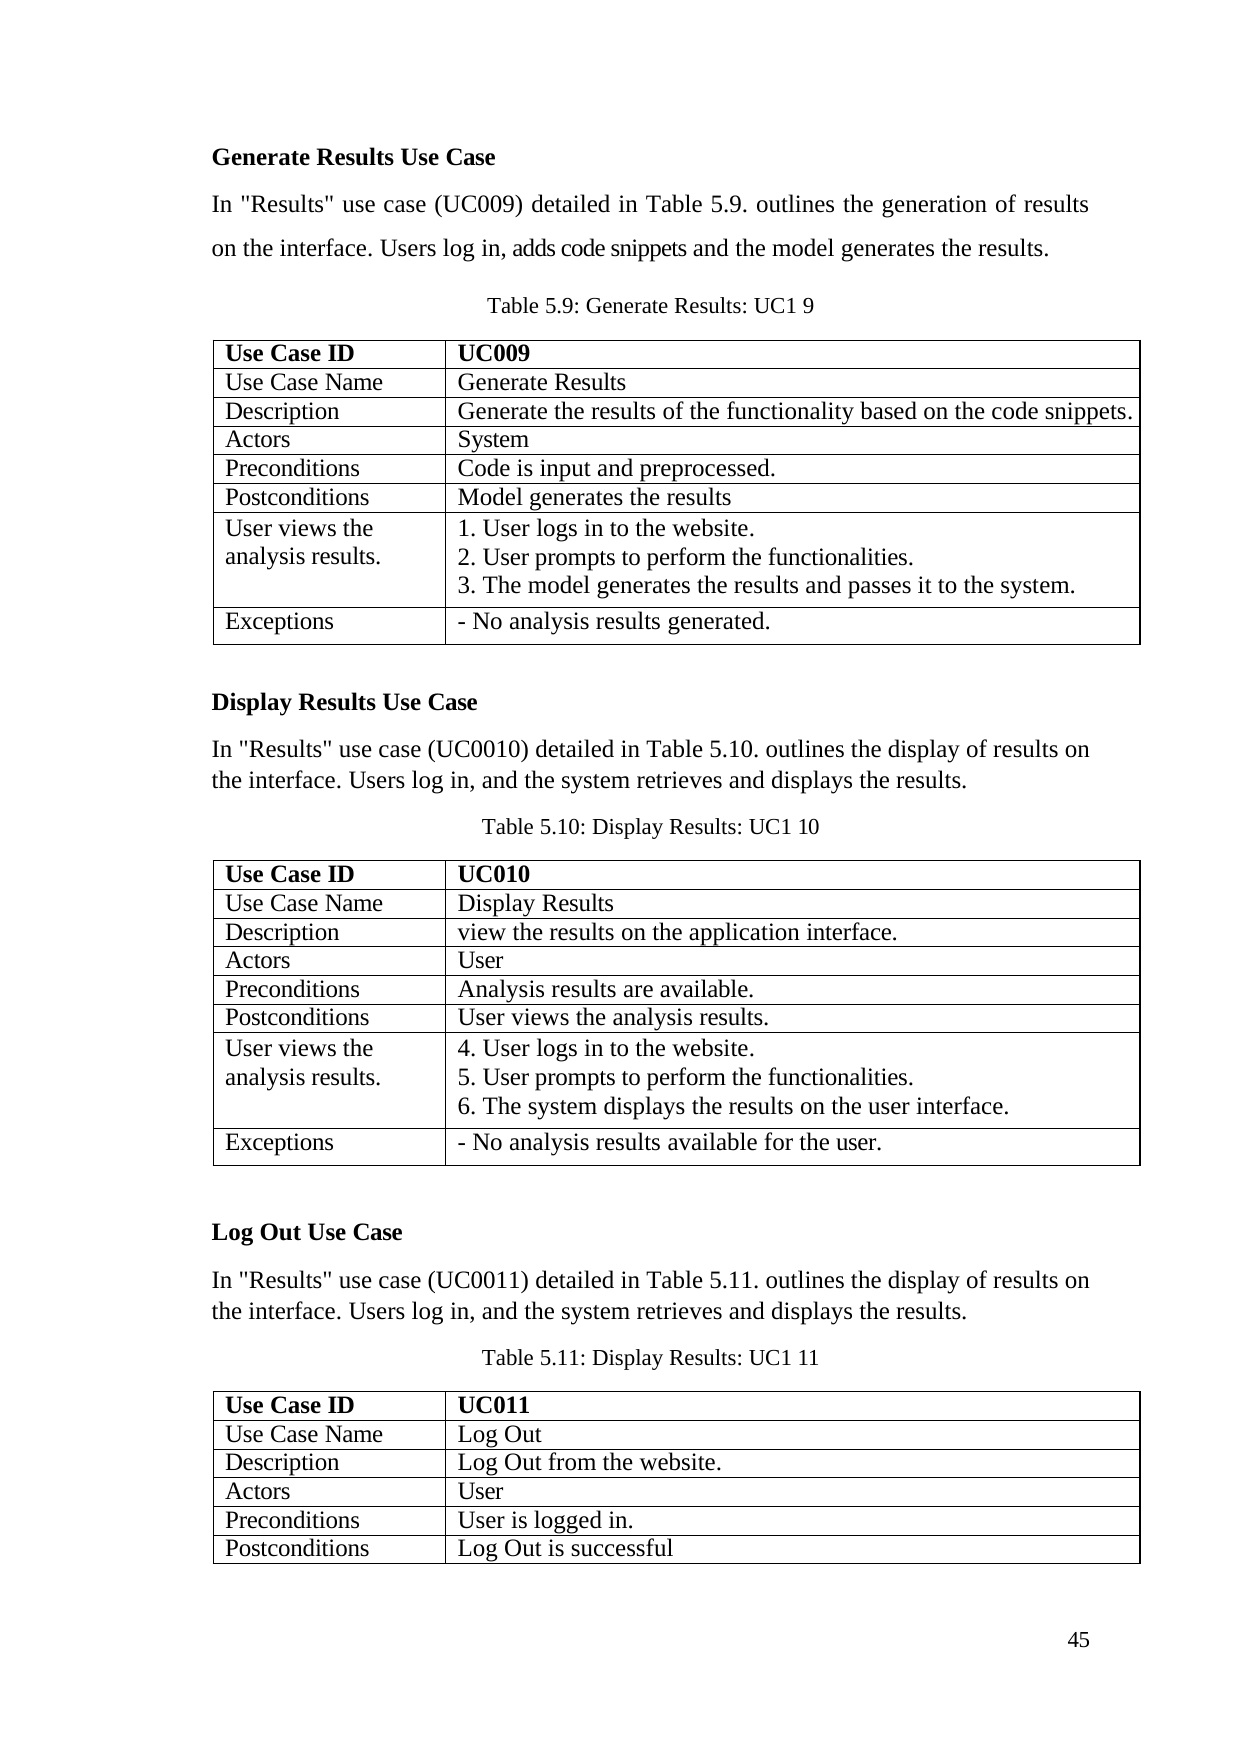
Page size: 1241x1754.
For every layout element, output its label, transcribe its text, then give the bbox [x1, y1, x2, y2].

table_cell Generate Results [446, 369, 1139, 397]
table_cell User views the analysis results. [446, 1005, 1139, 1032]
table_cell Use Case Name [214, 369, 445, 397]
table_cell Code is input and preprocessed. [446, 455, 1139, 483]
table_cell - No analysis results available for the user. [446, 1129, 1139, 1165]
table_cell Model generates the results [446, 484, 1139, 512]
table_cell Description [214, 1450, 445, 1477]
table_cell Postconditions [214, 1005, 445, 1032]
table_cell Log Out is successful [446, 1536, 1139, 1563]
table_cell Display Results [446, 890, 1139, 918]
subtitle Log Out Use Case [211, 1217, 1153, 1246]
table_cell Postconditions [214, 1536, 445, 1563]
table_cell Use Case Name [214, 1421, 445, 1448]
table_header UC009 [446, 341, 1139, 368]
table_cell view the results on the application interface. [446, 919, 1139, 946]
table_cell Postconditions [214, 484, 445, 512]
table_cell Actors [214, 427, 445, 454]
table_cell Preconditions [214, 455, 445, 483]
table_cell Analysis results are available. [446, 976, 1139, 1003]
table_cell Preconditions [214, 1507, 445, 1534]
table_cell Description [214, 398, 445, 426]
table_header Use Case ID [214, 1392, 445, 1420]
table_cell Log Out from the website. [446, 1450, 1139, 1477]
table_cell User views the analysis results. [214, 1033, 445, 1128]
table_cell User logs in to the website. User prompts to perform the functionalities. The system displays the results on the user interface. [446, 1033, 1139, 1128]
table_header UC010 [446, 861, 1139, 889]
table_cell User logs in to the website. User prompts to perform the functionalities. The model generates the results and passes it to the system. [446, 513, 1139, 607]
table_cell User is logged in. [446, 1507, 1139, 1534]
table_header Use Case ID [214, 861, 445, 889]
table_cell User views the analysis results. [214, 513, 445, 607]
table_cell User [446, 1478, 1139, 1506]
table_cell User [446, 947, 1139, 975]
table_cell Exceptions [214, 608, 445, 644]
table_header UC011 [446, 1392, 1139, 1420]
subtitle Generate Results Use Case [211, 142, 1153, 170]
table_cell System [446, 427, 1139, 454]
table_cell Use Case Name [214, 890, 445, 918]
table_cell Preconditions [214, 976, 445, 1003]
text In "Results" use case (UC009) detailed in Table 5.9. outlines the generation of results on the interface. Users log in, adds code snippets and the model generates the results. [211, 189, 1090, 261]
table_cell Log Out [446, 1421, 1139, 1448]
table_cell - No analysis results generated. [446, 608, 1139, 644]
table_header Use Case ID [214, 341, 445, 368]
text In "Results" use case (UC0010) detailed in Table 5.10. outlines the display of results on the interface. Users log in, and the system retrieves and displays the results. [211, 734, 1090, 794]
table_cell Actors [214, 947, 445, 975]
table_cell Generate the results of the functionality based on the code snippets. [446, 398, 1139, 426]
table_cell Description [214, 919, 445, 946]
table_cell Actors [214, 1478, 445, 1506]
text Table 5.9: Generate Results: UC1 9 [197, 292, 1105, 319]
text Table 5.11: Display Results: UC1 11 [197, 1344, 1105, 1371]
text Table 5.10: Display Results: UC1 10 [197, 813, 1105, 839]
table_cell Exceptions [214, 1129, 445, 1165]
text In "Results" use case (UC0011) detailed in Table 5.11. outlines the display of results on the interface. Users log in, and the system retrieves and displays the results. [211, 1265, 1090, 1325]
subtitle Display Results Use Case [211, 687, 1153, 715]
